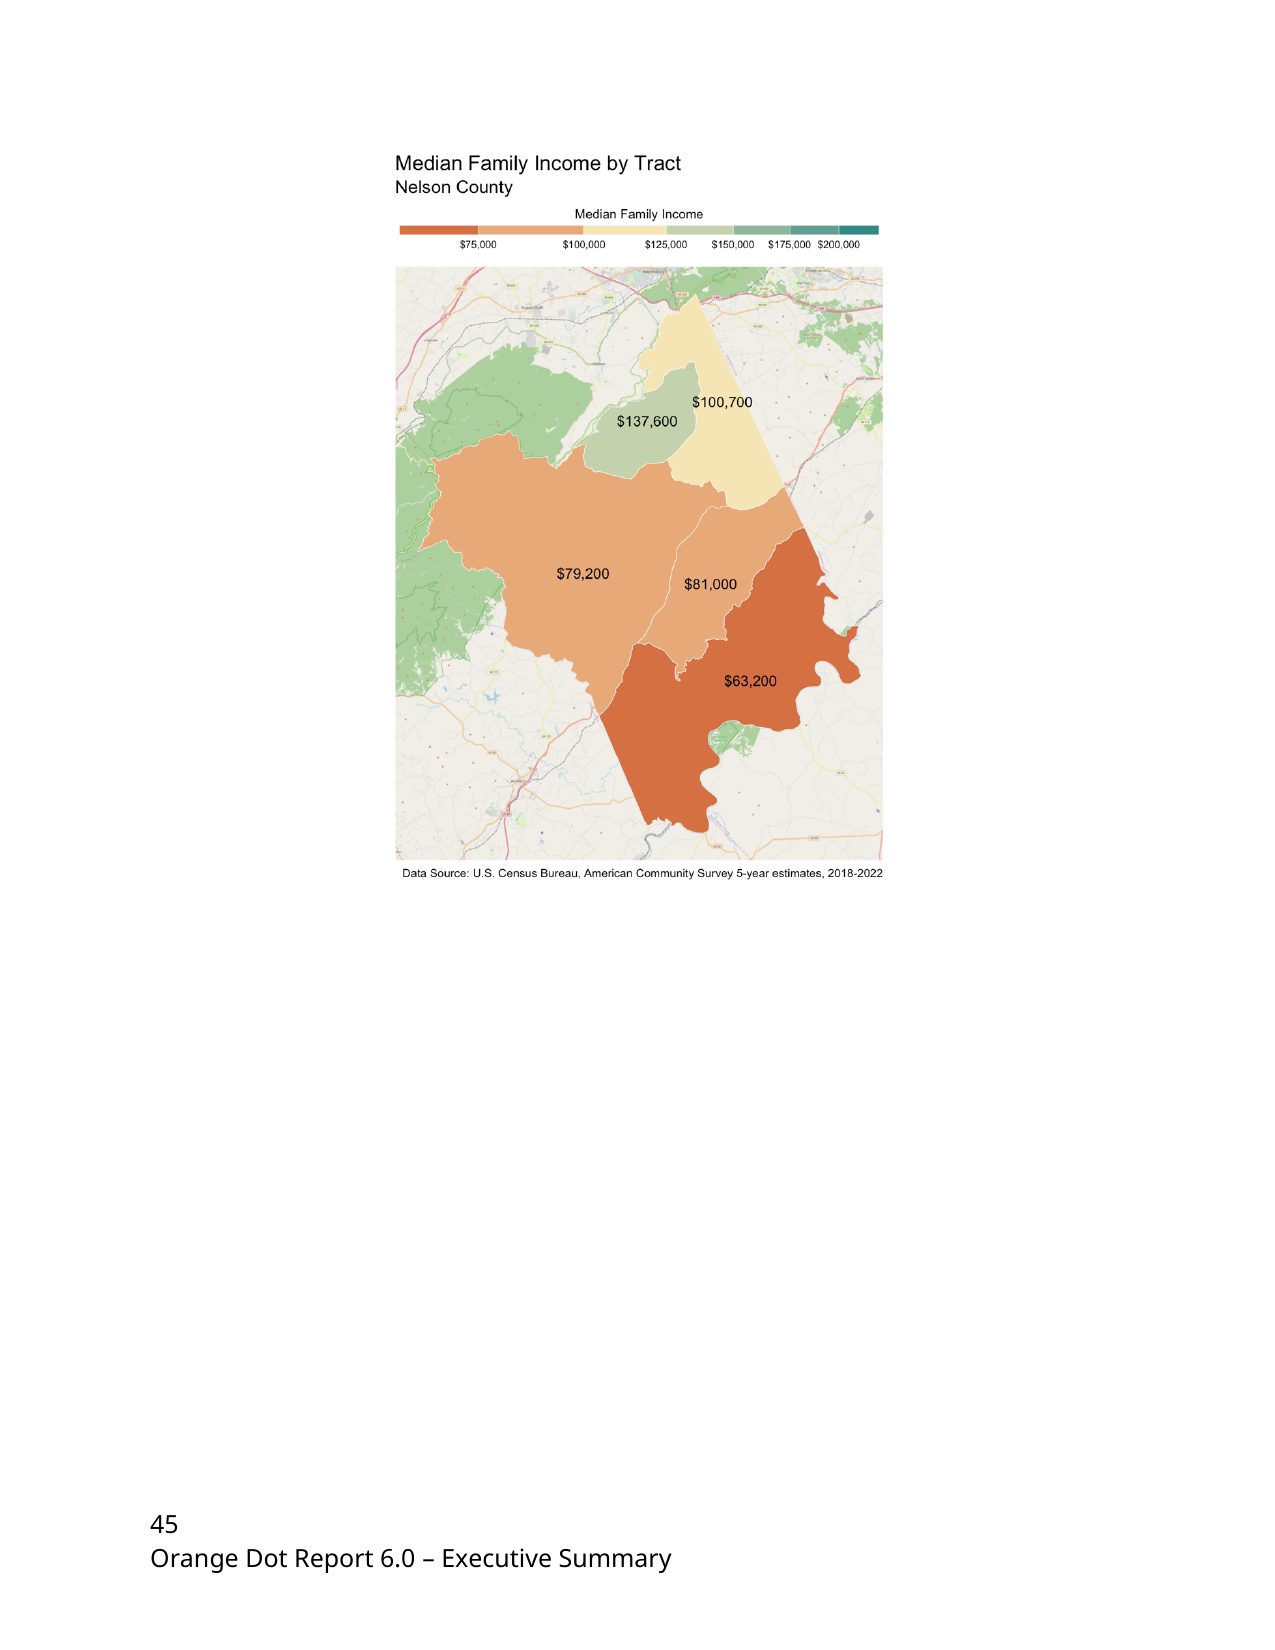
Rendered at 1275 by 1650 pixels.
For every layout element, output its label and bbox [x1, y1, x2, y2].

picture [315, 150, 960, 885]
